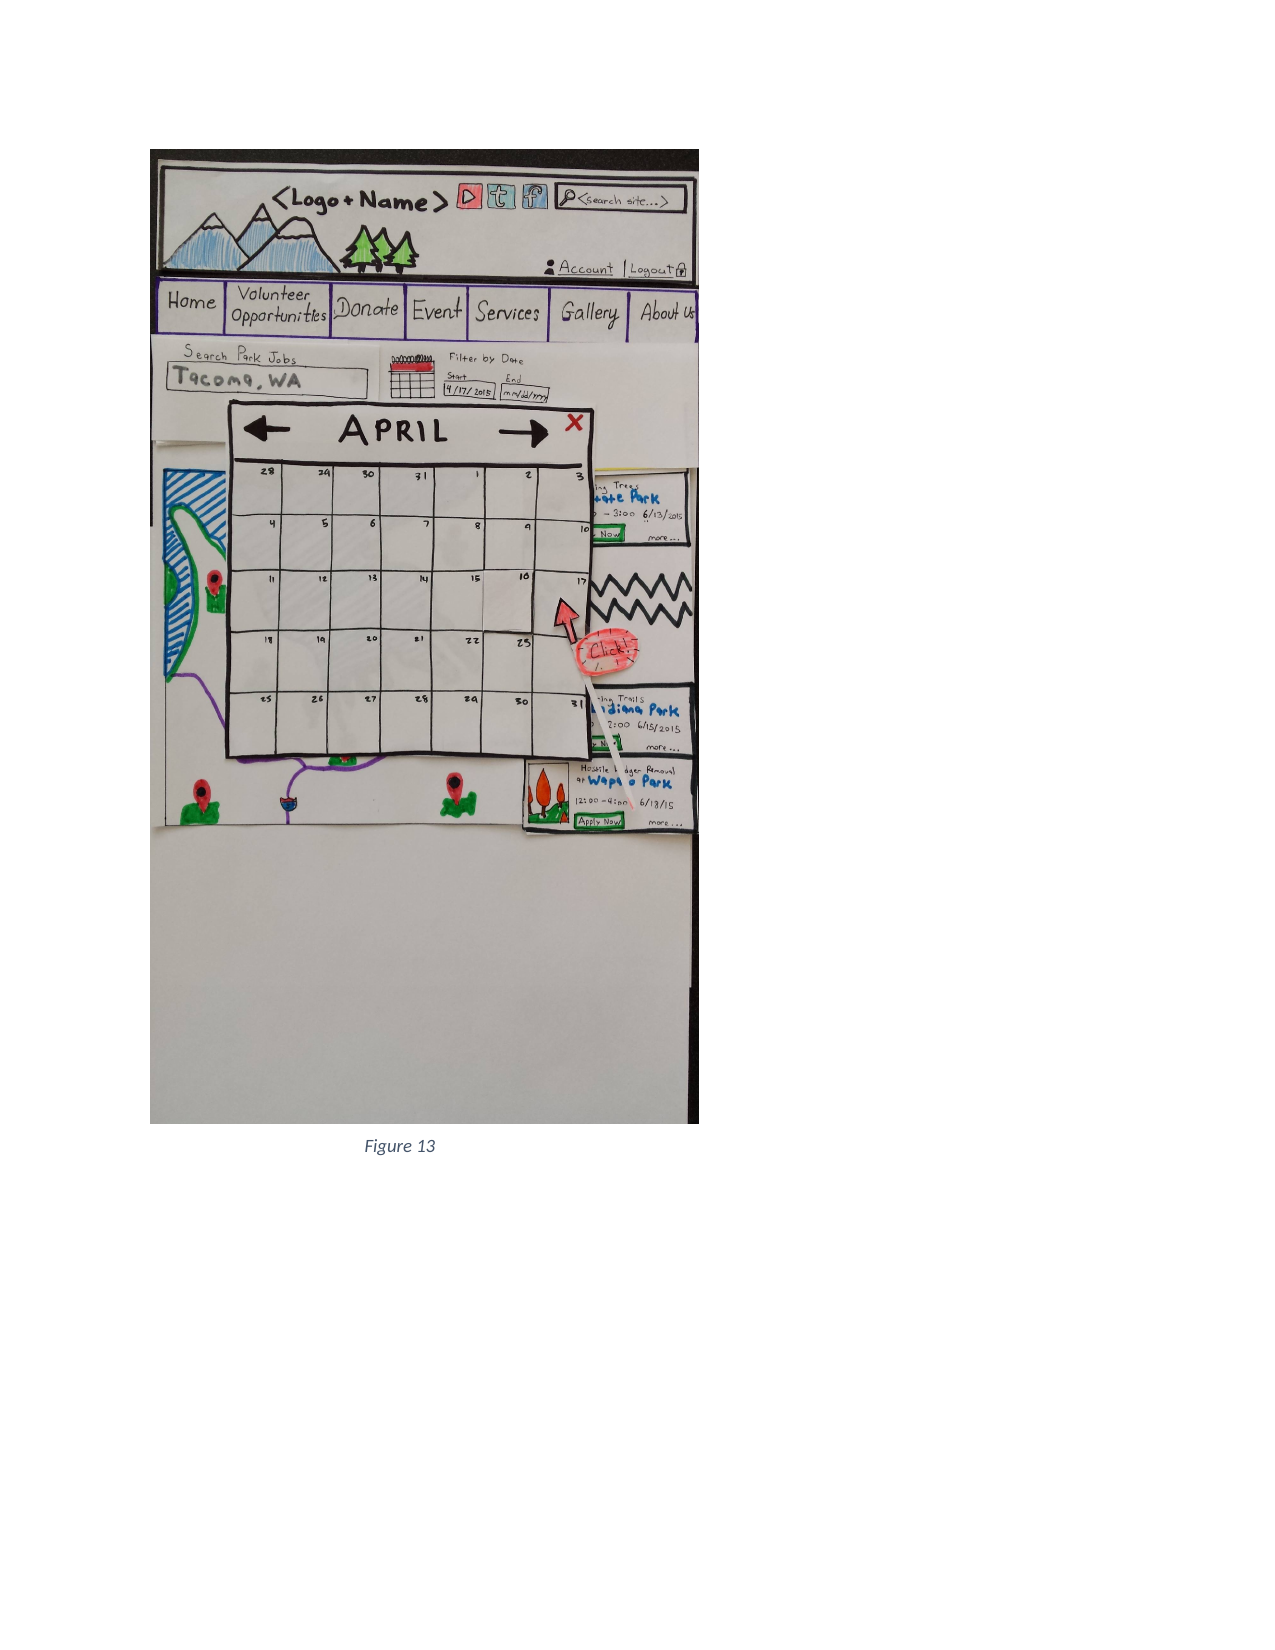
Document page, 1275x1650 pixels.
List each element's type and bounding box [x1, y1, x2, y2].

picture [150, 149, 699, 1124]
